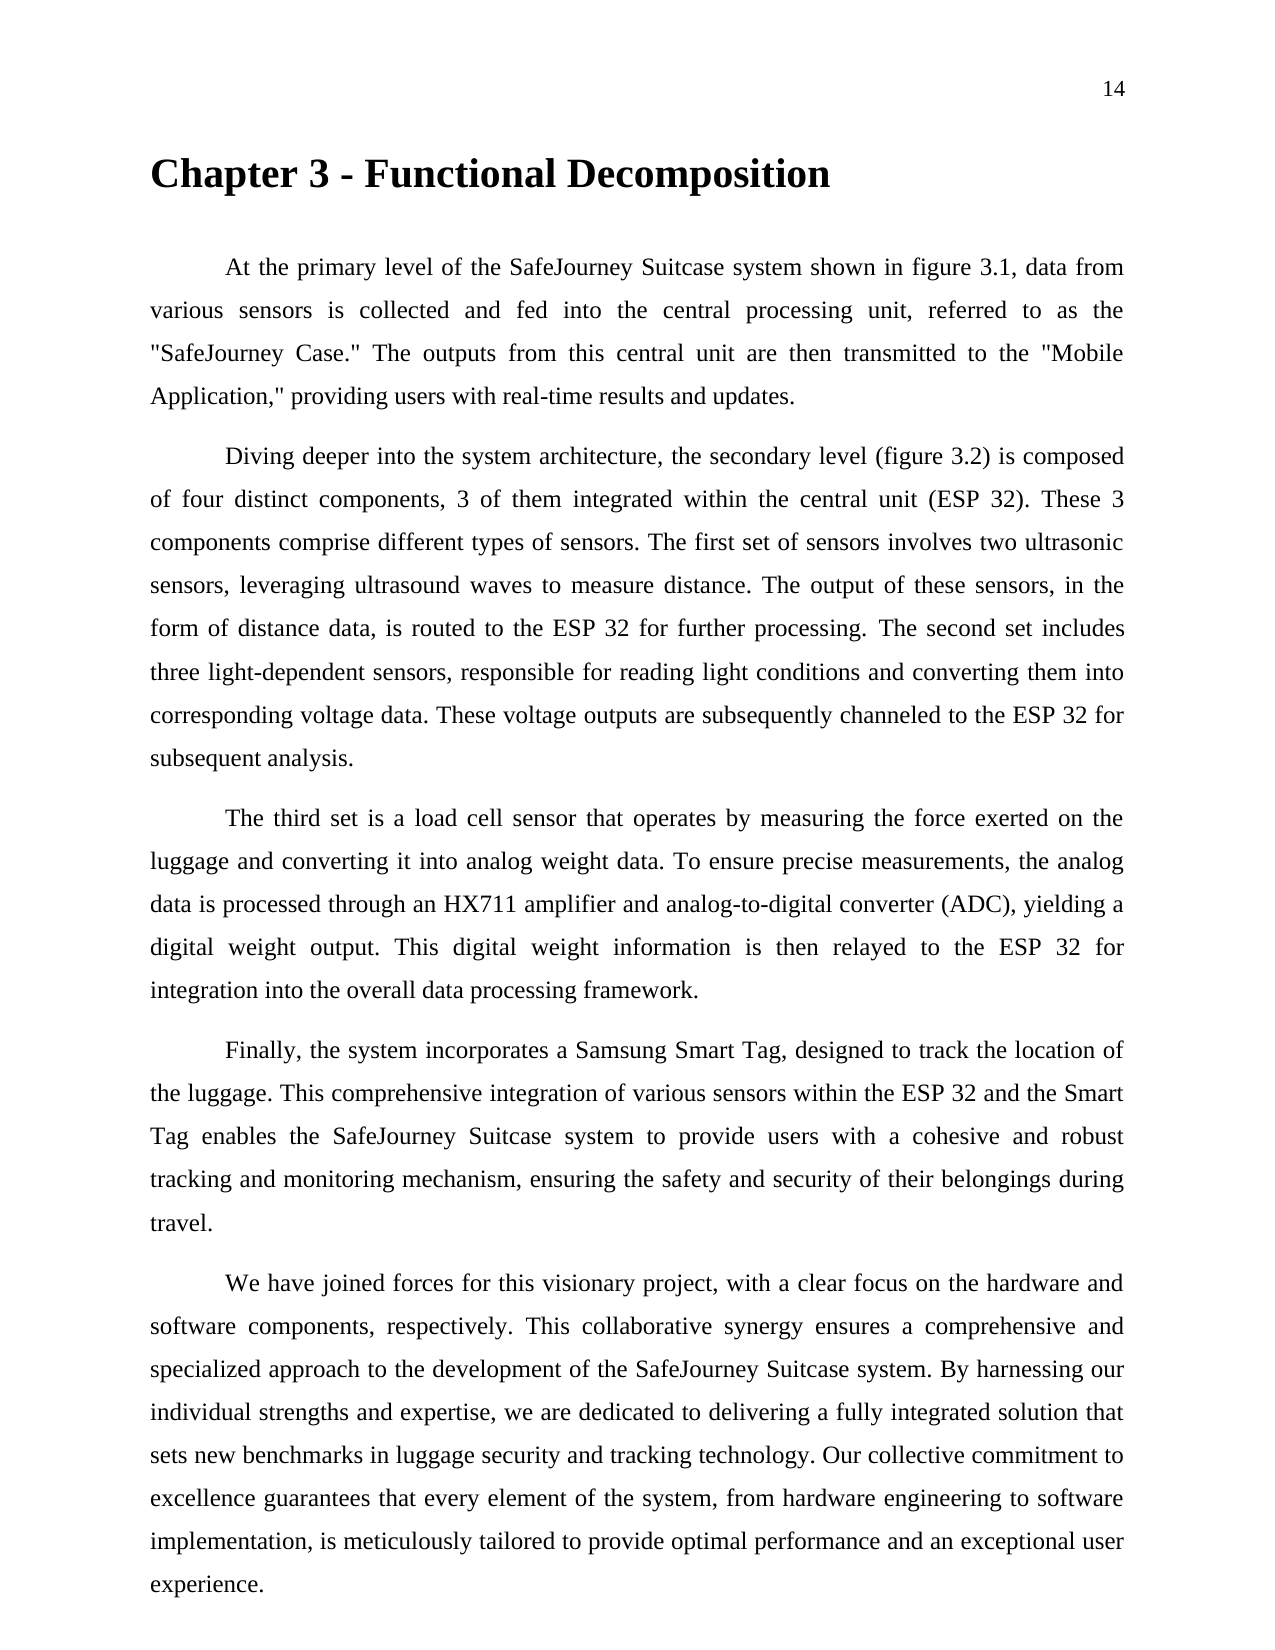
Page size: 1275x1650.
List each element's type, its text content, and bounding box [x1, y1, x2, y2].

text The third set is a load cell sensor that operates by measuring the force exerted on the luggage and converting it into analog weight data. To ensure precise measurements, the analog data is processed through an HX711 amplifier and analog-to-digital converter (ADC), yielding a digital weight output. This digital weight information is then relayed to the ESP 32 for integration into the overall data processing framework. [150, 803, 1125, 1004]
subtitle Chapter 3 - Functional Decomposition [150, 149, 1148, 197]
text We have joined forces for this visionary project, with a clear focus on the hardware and software components, respectively. This collaborative synergy ensures a comprehensive and specialized approach to the development of the SafeJourney Suitcase system. By harnessing our individual strengths and expertise, we are dedicated to delivering a fully integrated solution that sets new benchmarks in luggage security and tracking technology. Our collective commitment to excellence guarantees that every element of the system, from hardware engineering to software implementation, is meticulously tailored to provide optimal performance and an exceptional user experience. [150, 1268, 1125, 1598]
text At the primary level of the SafeJourney Suitcase system shown in figure 3.1, data from various sensors is collected and fed into the central processing unit, referred to as the "SafeJourney Case." The outputs from this central unit are then transmitted to the "Mobile Application," providing users with real-time results and updates. [150, 252, 1125, 410]
text Finally, the system incorporates a Samsung Smart Tag, designed to track the location of the luggage. This comprehensive integration of various sensors within the ESP 32 and the Smart Tag enables the SafeJourney Suitcase system to provide users with a cohesive and robust tracking and monitoring mechanism, ensuring the safety and security of their belongings during travel. [150, 1035, 1125, 1236]
text Diving deeper into the system architecture, the secondary level (figure 3.2) is composed of four distinct components, 3 of them integrated within the central unit (ESP 32). These 3 components comprise different types of sensors. The first set of sensors involves two ultrasonic sensors, leveraging ultrasound waves to measure distance. The output of these sensors, in the form of distance data, is routed to the ESP 32 for further processing. The second set includes three light-dependent sensors, responsible for reading light conditions and converting them into corresponding voltage data. These voltage outputs are subsequently channeled to the ESP 32 for subsequent analysis. [150, 441, 1125, 772]
